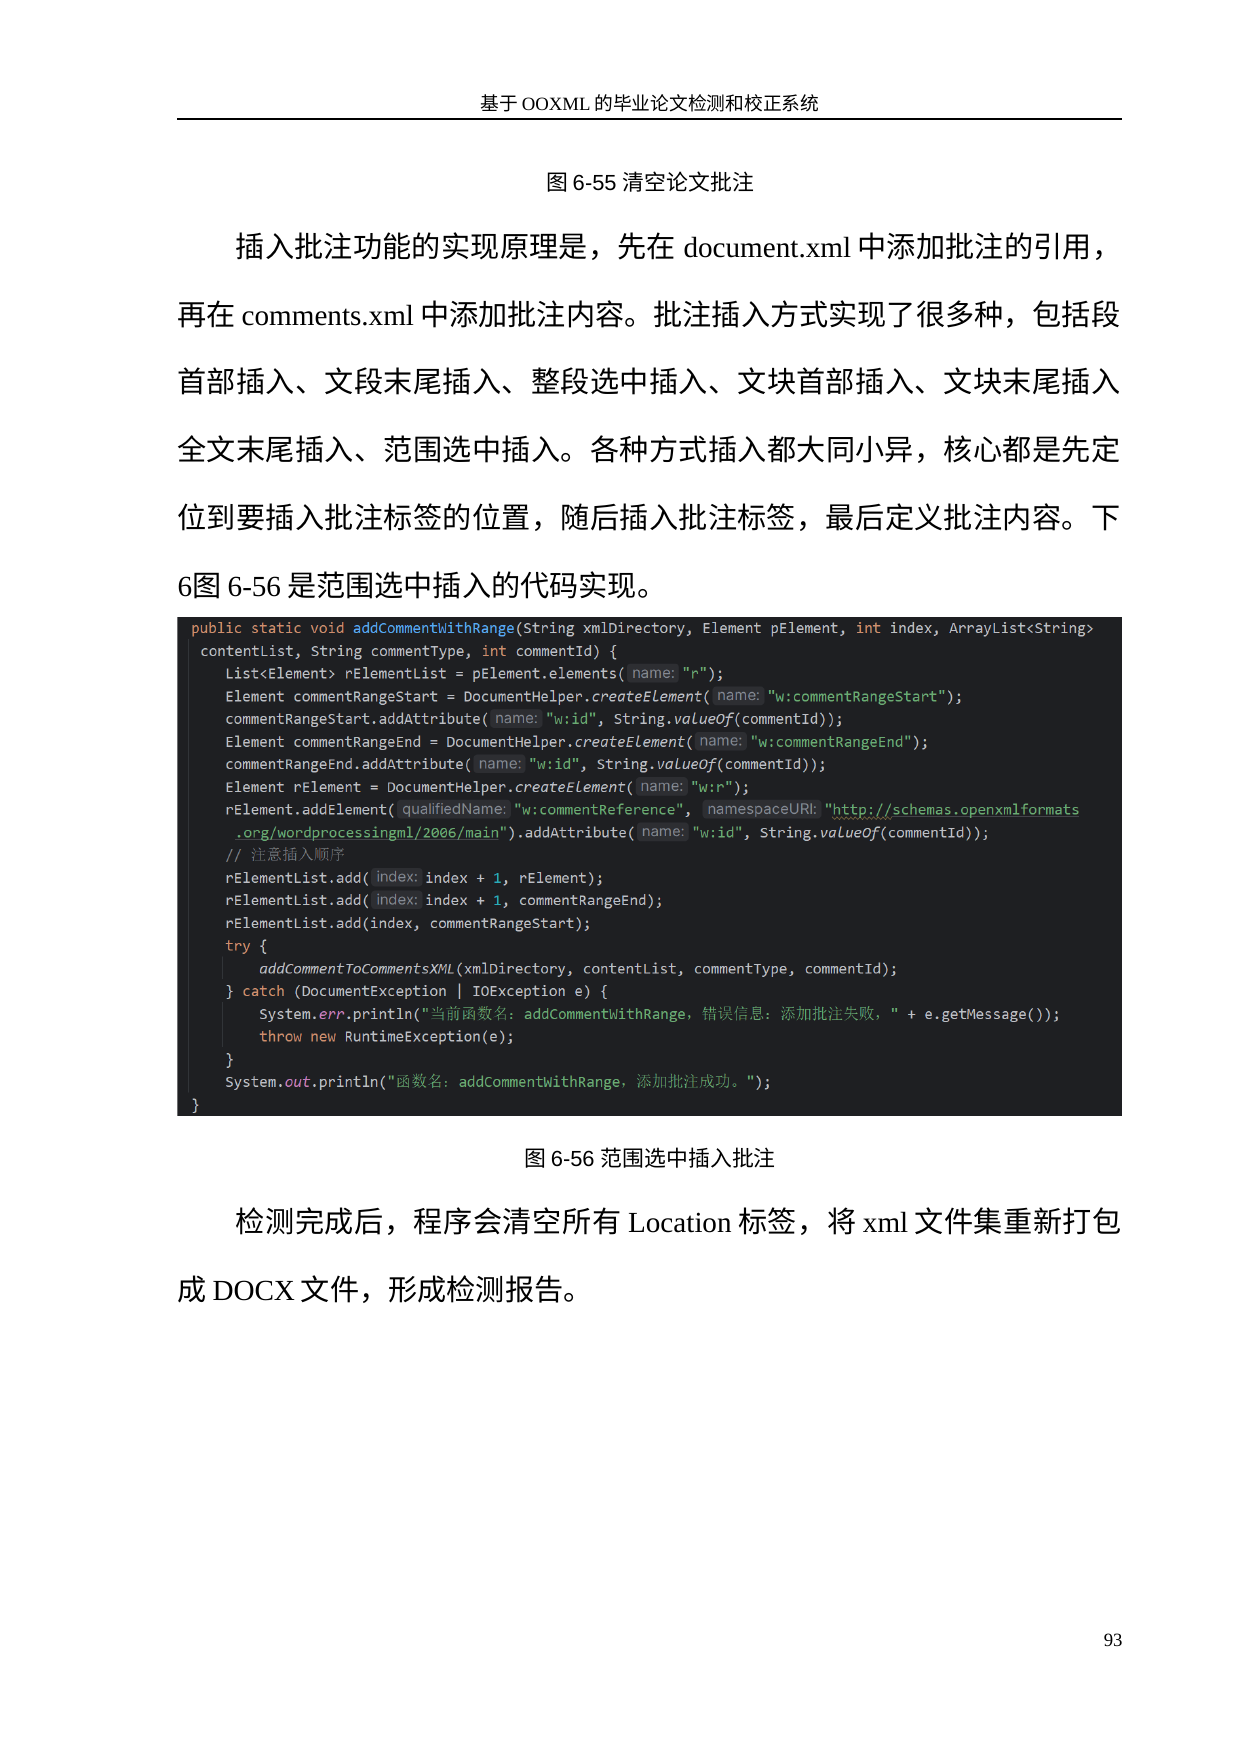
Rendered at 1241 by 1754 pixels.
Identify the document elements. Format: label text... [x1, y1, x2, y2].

text 检测完成后，程序会清空所有Location标签，将xml文件集重新打包成DOCX文件，形成检测报告。 [177, 1186, 1122, 1322]
picture [177, 617, 1122, 1116]
